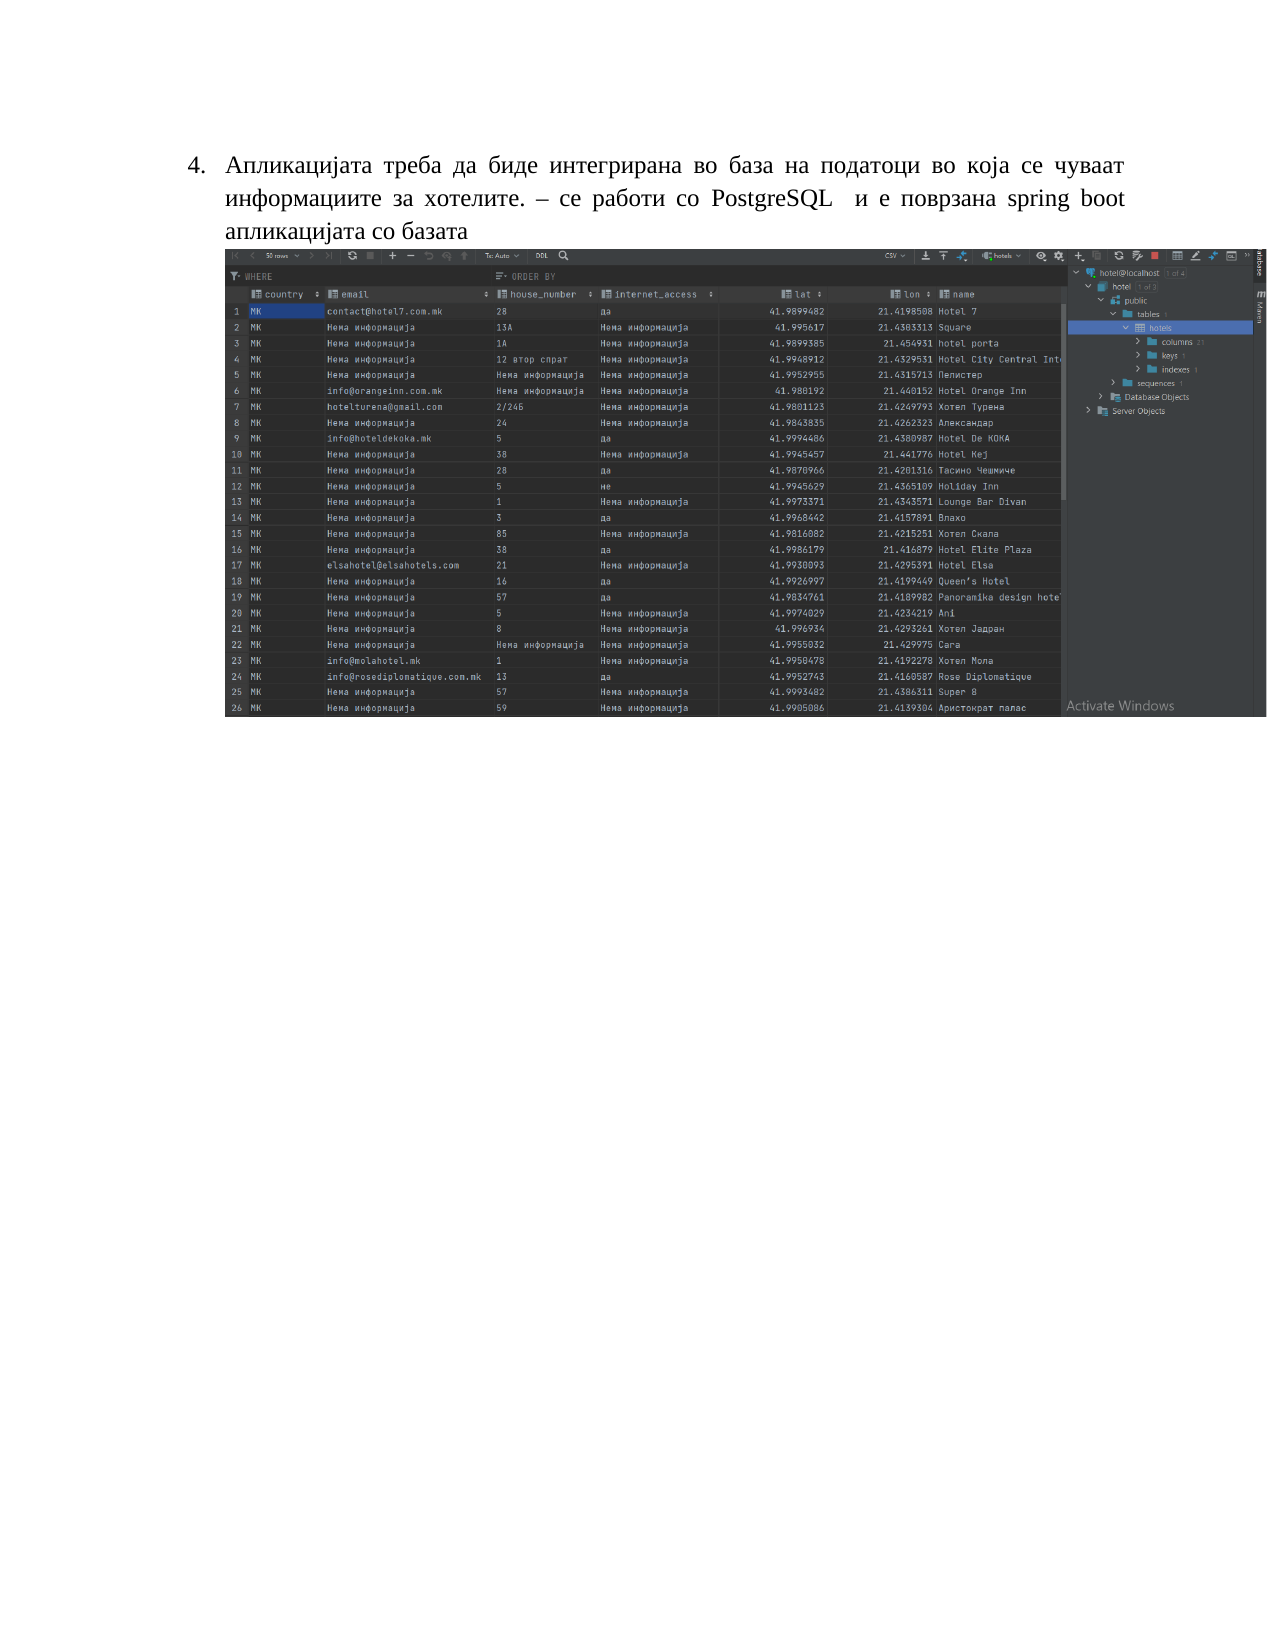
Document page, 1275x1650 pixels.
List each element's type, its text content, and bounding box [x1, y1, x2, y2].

picture [225, 249, 1267, 717]
list Апликацијата треба да биде интегрирана во база на податоци во која се чуваат информациите за хотелите. – се работи со PostgreSQL и е поврзана spring boot апликацијата со базата [187, 150, 1125, 245]
